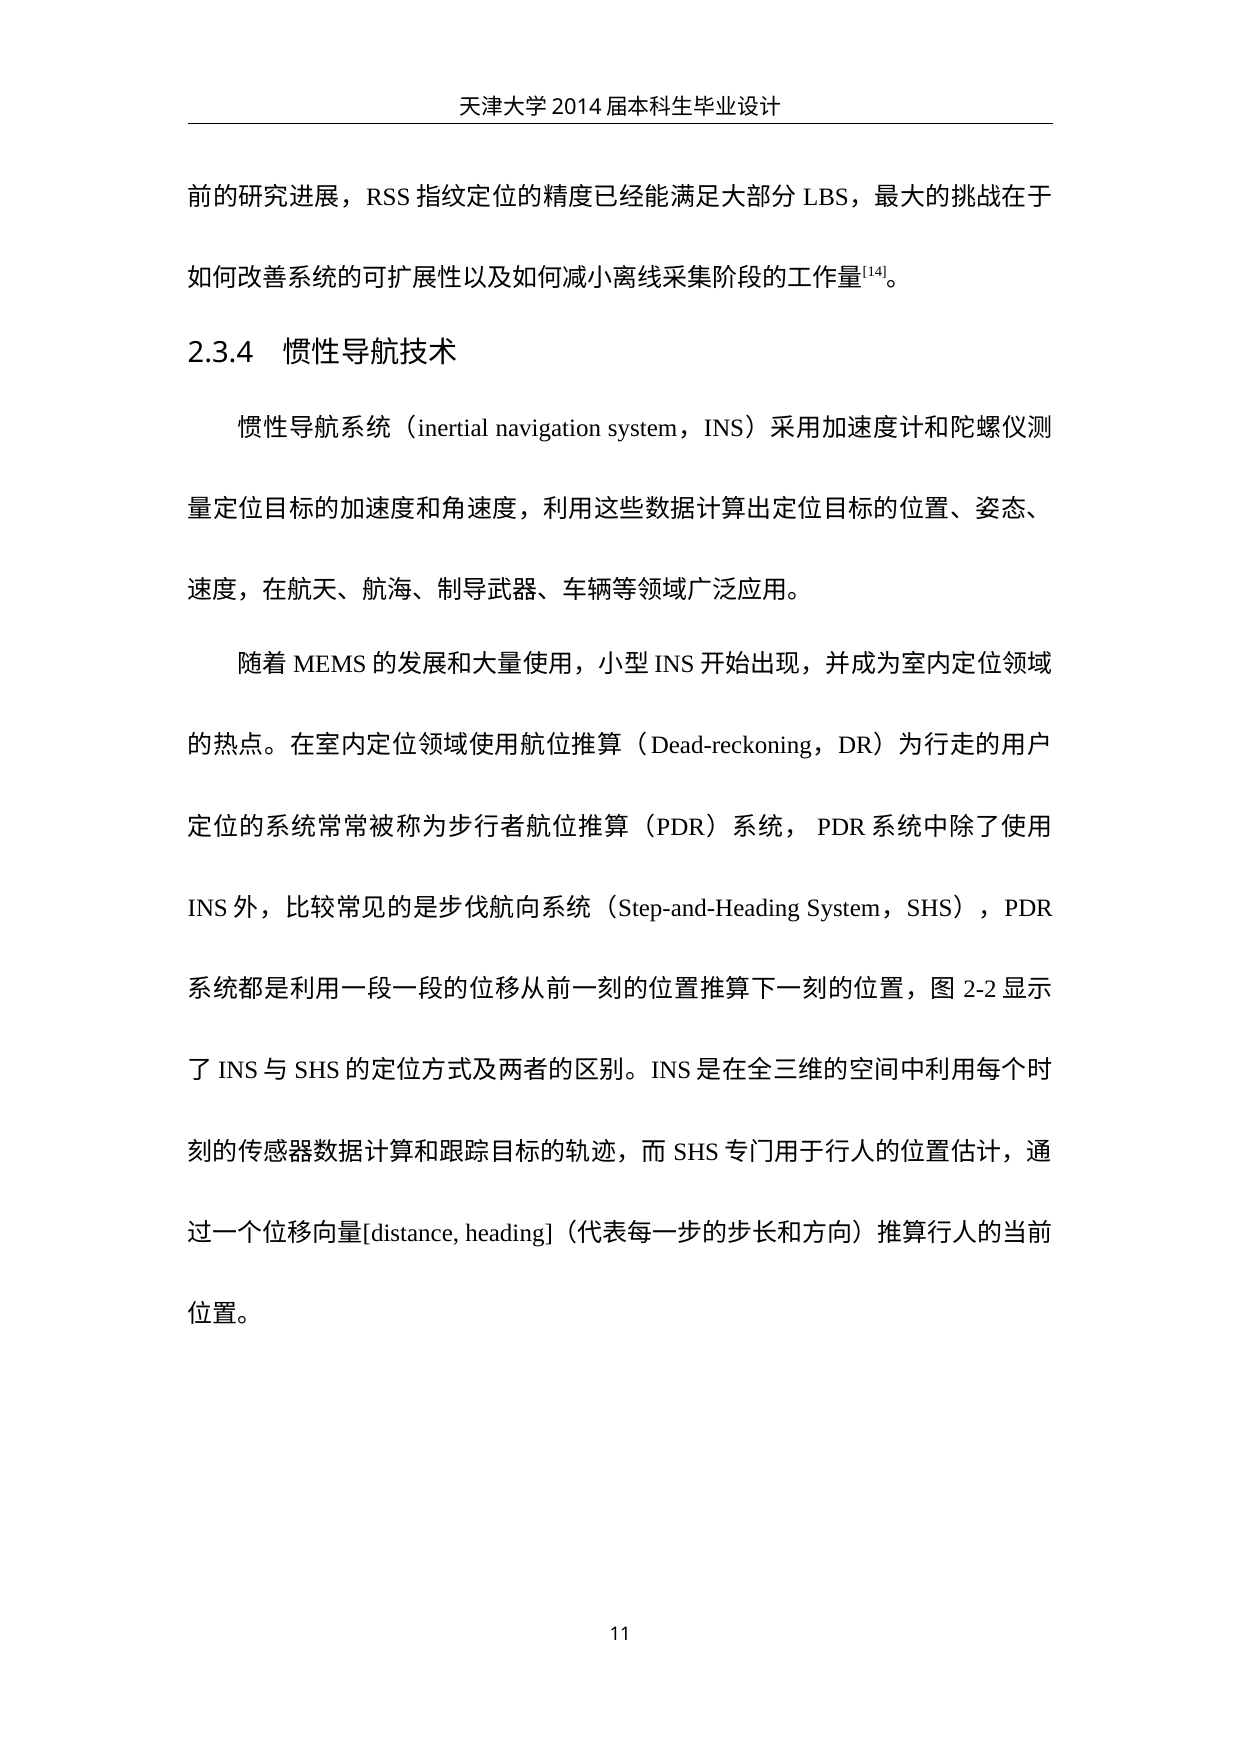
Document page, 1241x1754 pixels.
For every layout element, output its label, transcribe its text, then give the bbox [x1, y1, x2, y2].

text 2.3.4 惯性导航技术 [187, 317, 1053, 382]
text 随着MEMS的发展和大量使用，小型INS开始出现，并成为室内定位领域的热点。在室内定位领域使用航位推算（Dead-reckoning，DR）为行走的用户定位的系统常常被称为步行者航位推算（PDR）系统， PDR系统中除了使用INS外，比较常见的是步伐航向系统（Step-and-Heading System，SHS），PDR系统都是利用一段一段的位移从前一刻的位置推算下一刻的位置，图2-2显示了INS与SHS的定位方式及两者的区别。INS是在全三维的空间中利用每个时刻的传感器数据计算和跟踪目标的轨迹，而SHS专门用于行人的位置估计，通过一个位移向量[distance, heading]（代表每一步的步长和方向）推算行人的当前位置。 [187, 629, 1053, 1344]
text 惯性导航系统（inertial navigation system，INS）采用加速度计和陀螺仪测量定位目标的加速度和角速度，利用这些数据计算出定位目标的位置、姿态、速度，在航天、航海、制导武器、车辆等领域广泛应用。 [187, 393, 1053, 620]
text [187, 162, 1053, 308]
